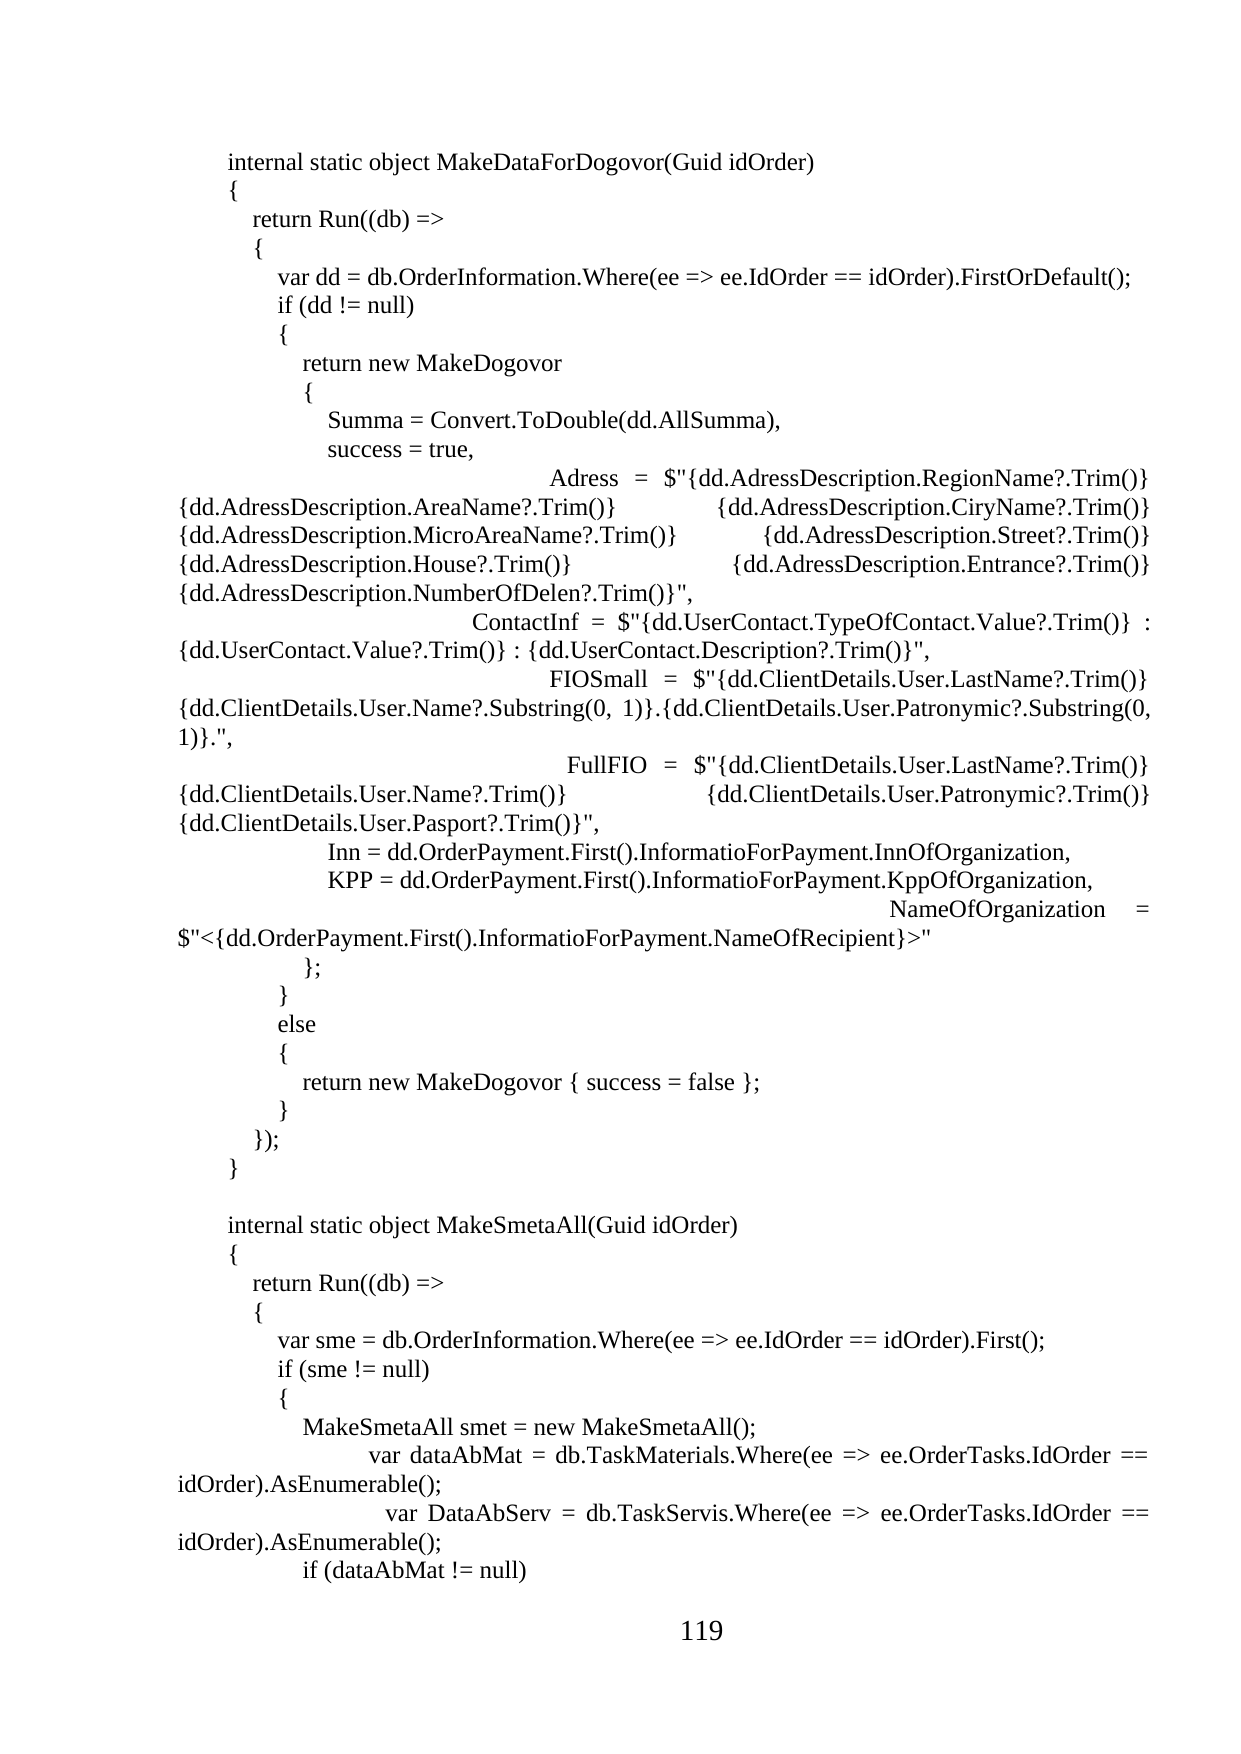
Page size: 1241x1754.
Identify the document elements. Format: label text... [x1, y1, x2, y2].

text { [177, 1383, 1152, 1412]
text var dd = db.OrderInformation.Where(ee => ee.IdOrder == idOrder).FirstOrDefault(); [177, 262, 1152, 291]
text if (sme != null) [177, 1354, 1152, 1383]
text { [177, 233, 1152, 262]
text { [177, 1297, 1152, 1326]
text { [177, 377, 1152, 406]
text MakeSmetaAll smet = new MakeSmetaAll(); [177, 1412, 1152, 1441]
text else [177, 1009, 1152, 1038]
text if (dd != null) [177, 291, 1152, 319]
text var sme = db.OrderInformation.Where(ee => ee.IdOrder == idOrder).First(); [177, 1326, 1152, 1354]
text Inn = dd.OrderPayment.First().InformatioForPayment.InnOfOrganization, [177, 837, 1152, 866]
text var dataAbMat = db.TaskMaterials.Where(ee => ee.OrderTasks.IdOrder == idOrder).AsEnumerable(); [177, 1441, 1152, 1498]
text } [177, 981, 1152, 1009]
text } [177, 1096, 1152, 1124]
text internal static object MakeDataForDogovor(Guid idOrder) [177, 147, 1152, 176]
text return new MakeDogovor [177, 348, 1152, 377]
text NameOfOrganization = $"<{dd.OrderPayment.First().InformatioForPayment.NameOfRecipient}>" [177, 894, 1152, 952]
text { [177, 1239, 1152, 1268]
text var DataAbServ = db.TaskServis.Where(ee => ee.OrderTasks.IdOrder == idOrder).AsEnumerable(); [177, 1498, 1152, 1556]
text success = true, [177, 434, 1152, 463]
text } [177, 1153, 1152, 1182]
text }; [177, 952, 1152, 981]
text { [177, 319, 1152, 348]
text Adress = $"{dd.AdressDescription.RegionName?.Trim()} {dd.AdressDescription.AreaName?.Trim()} {dd.AdressDescription.CiryName?.Trim()} {dd.AdressDescription.MicroAreaName?.Trim()} {dd.AdressDescription.Street?.Trim()} {dd.AdressDescription.House?.Trim()} {dd.AdressDescription.Entrance?.Trim()} {dd.AdressDescription.NumberOfDelen?.Trim()}", [177, 463, 1152, 607]
text KPP = dd.OrderPayment.First().InformatioForPayment.KppOfOrganization, [177, 866, 1152, 894]
text }); [177, 1124, 1152, 1153]
text FIOSmall = $"{dd.ClientDetails.User.LastName?.Trim()} {dd.ClientDetails.User.Name?.Substring(0, 1)}.{dd.ClientDetails.User.Patronymic?.Substring(0, 1)}.", [177, 664, 1152, 751]
text return Run((db) => [177, 1268, 1152, 1297]
text Summa = Convert.ToDouble(dd.AllSumma), [177, 406, 1152, 434]
text FullFIO = $"{dd.ClientDetails.User.LastName?.Trim()} {dd.ClientDetails.User.Name?.Trim()} {dd.ClientDetails.User.Patronymic?.Trim()} {dd.ClientDetails.User.Pasport?.Trim()}", [177, 751, 1152, 837]
text { [177, 176, 1152, 204]
text { [177, 1038, 1152, 1067]
text internal static object MakeSmetaAll(Guid idOrder) [177, 1211, 1152, 1239]
text if (dataAbMat != null) [177, 1556, 1152, 1584]
text ContactInf = $"{dd.UserContact.TypeOfContact.Value?.Trim()} : {dd.UserContact.Value?.Trim()} : {dd.UserContact.Description?.Trim()}", [177, 607, 1152, 664]
text return Run((db) => [177, 204, 1152, 233]
text return new MakeDogovor { success = false }; [177, 1067, 1152, 1096]
